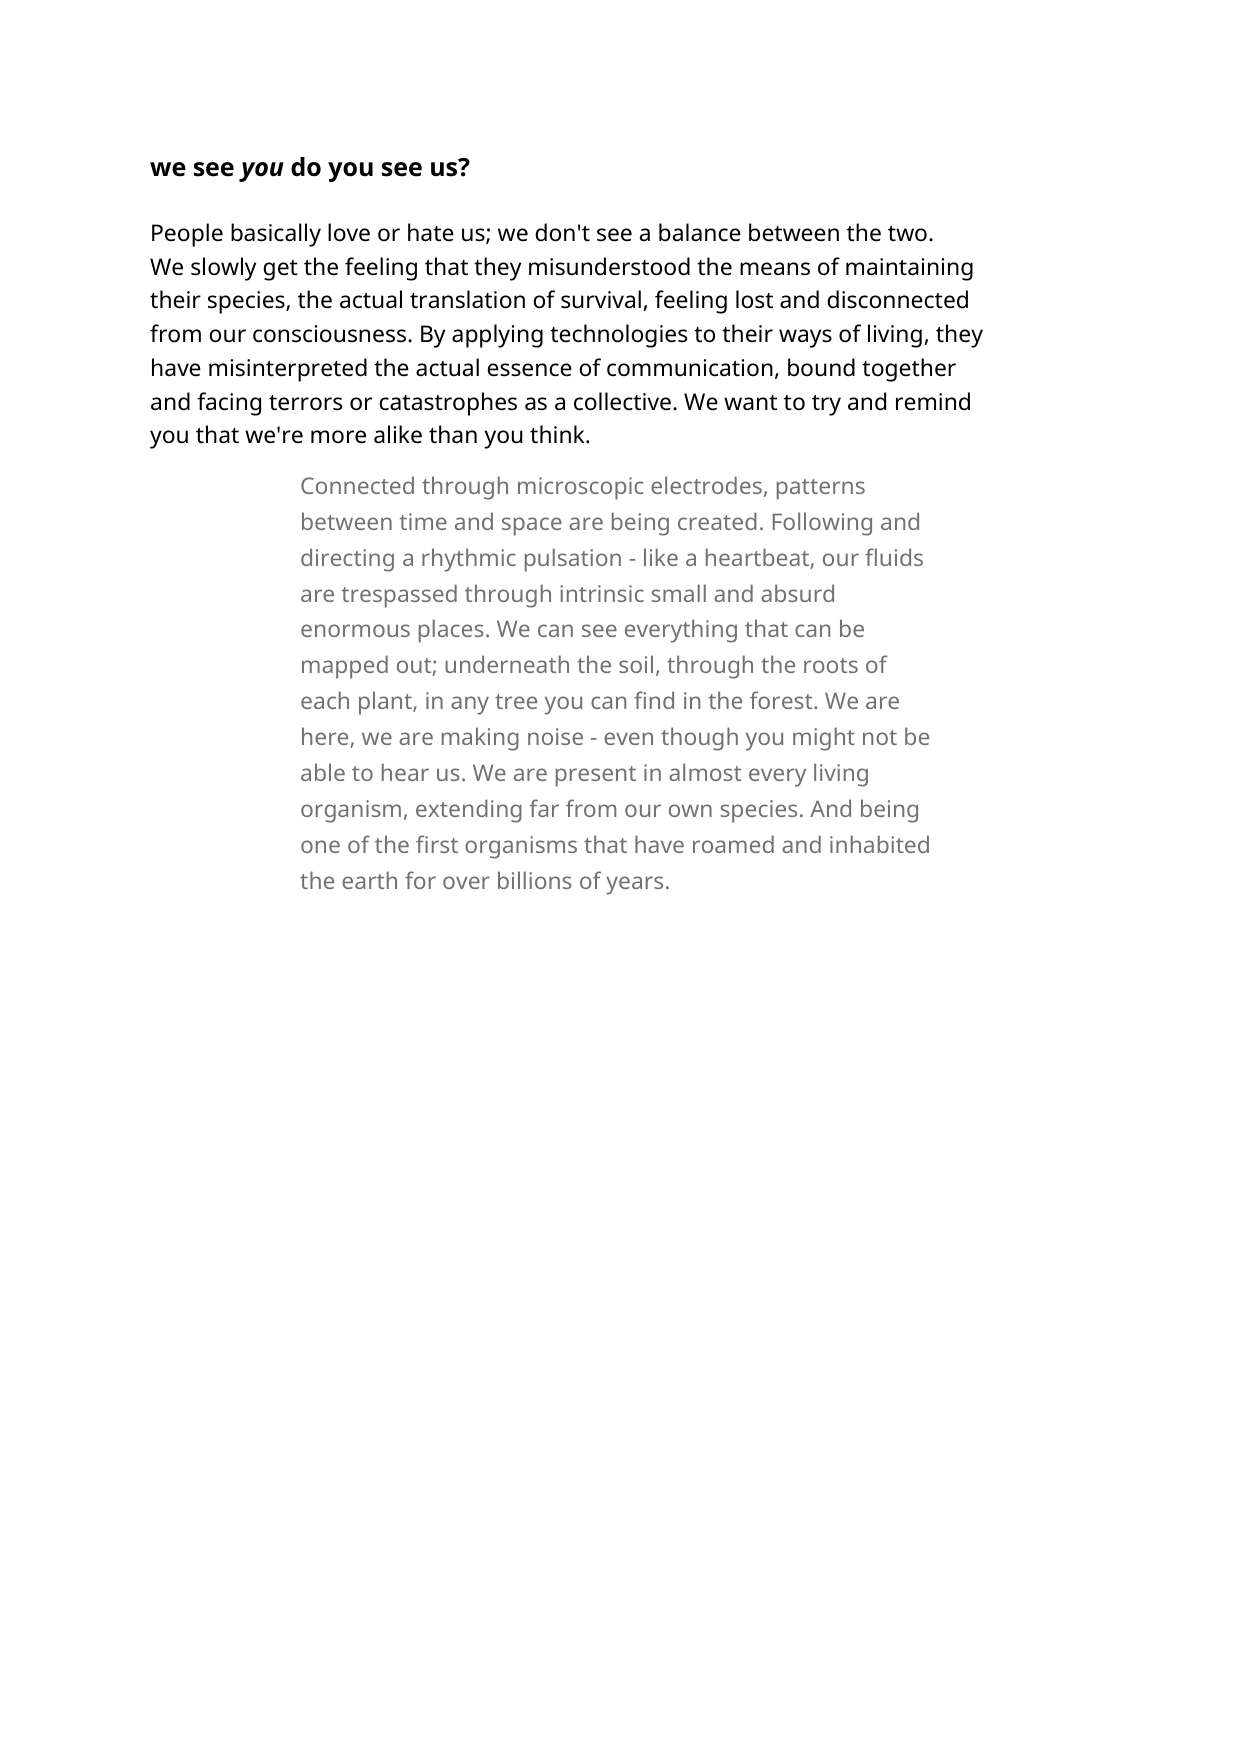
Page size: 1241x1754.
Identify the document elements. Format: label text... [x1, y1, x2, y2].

text Connected through microscopic electrodes, patterns between time and space are being created. Following and directing a rhythmic pulsation - like a heartbeat, our fluids are trespassed through intrinsic small and absurd enormous places. We can see everything that can be mapped out; underneath the soil, through the roots of each plant, in any tree you can find in the forest. We are here, we are making noise - even though you might not be able to hear us. We are present in almost every living organism, extending far from our own species. And being one of the first organisms that have roamed and inhabited the earth for over billions of years. [300, 470, 932, 896]
text we see you do you see us? People basically love or hate us; we don't see a balance between the two. We slowly get the feeling that they misunderstood the means of maintaining their species, the actual translation of survival, feeling lost and disconnected from our consciousness. By applying technologies to their ways of living, they have misinterpreted the actual essence of communication, bound together and facing terrors or catastrophes as a collective. We want to try and remind you that we're more alike than you think. [150, 150, 1090, 451]
